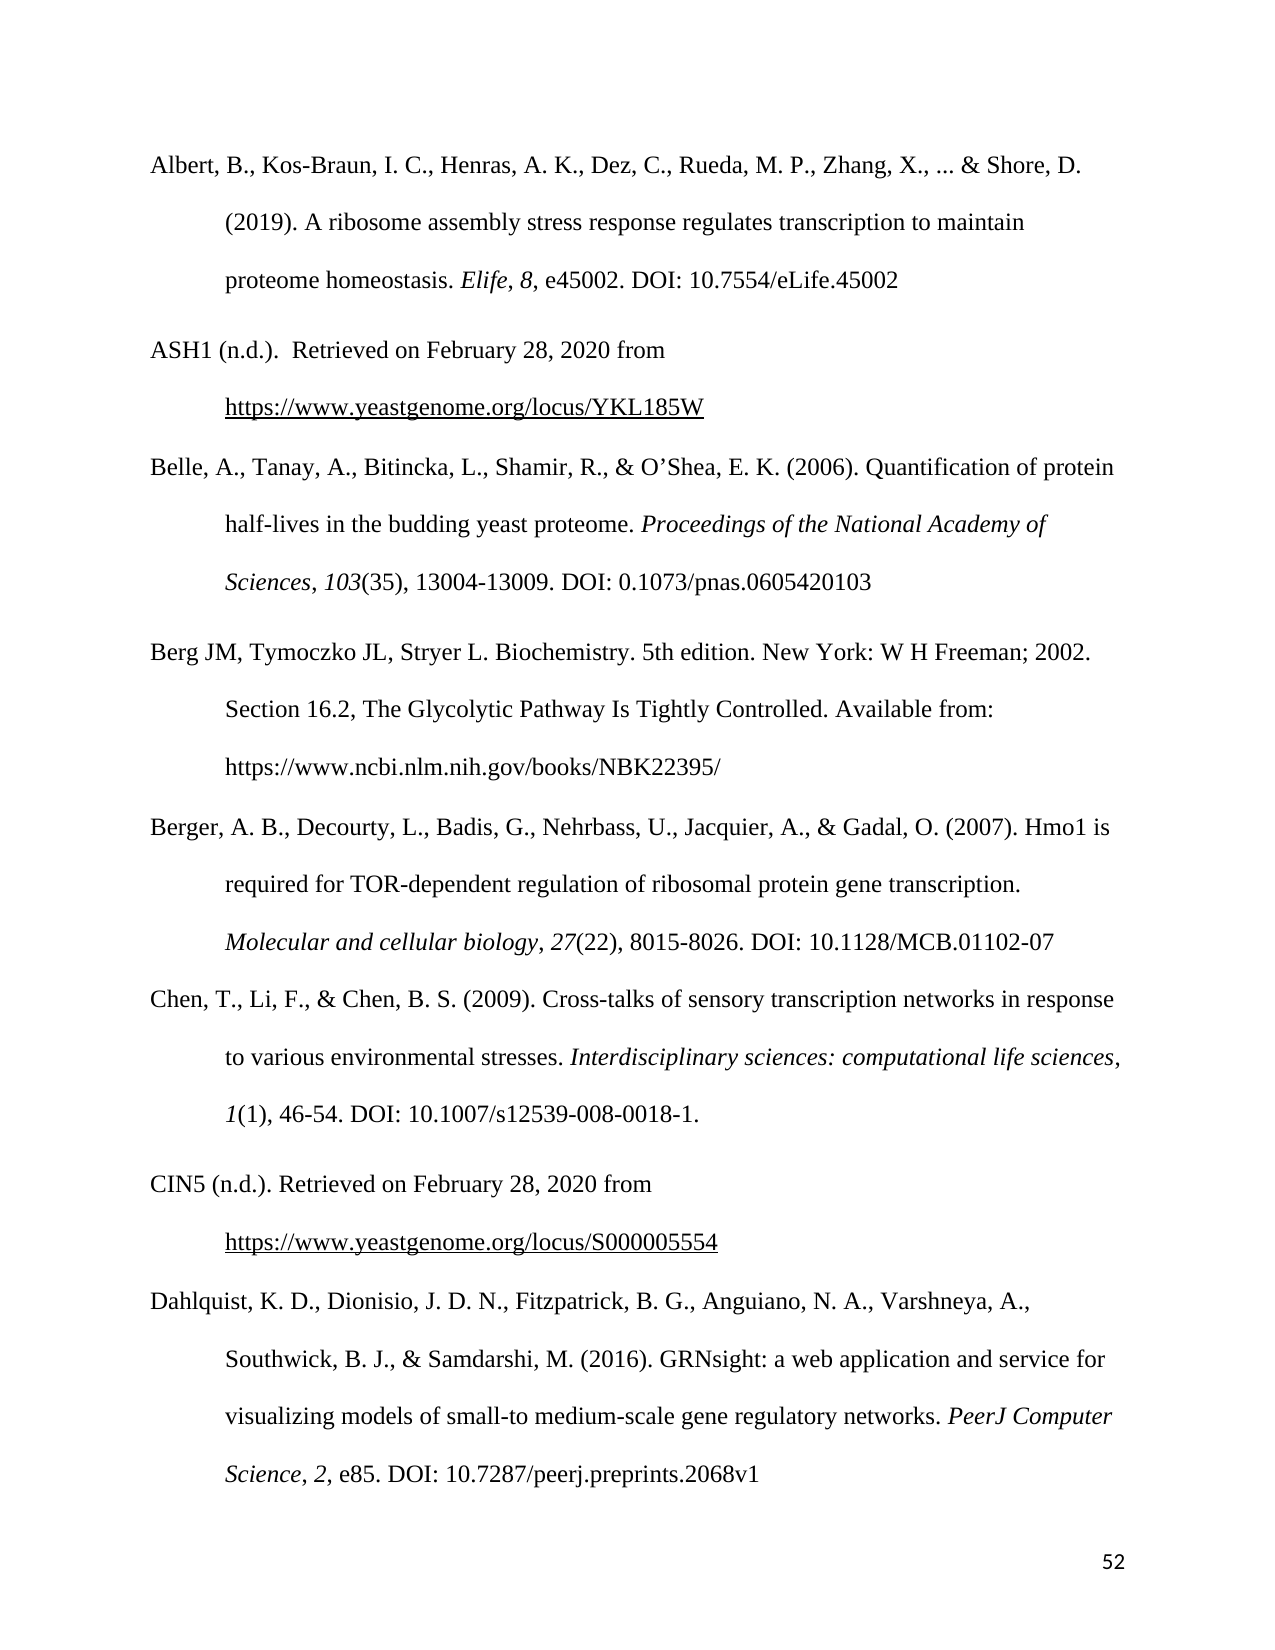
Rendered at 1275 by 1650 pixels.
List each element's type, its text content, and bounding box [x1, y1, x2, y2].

text Albert, B., Kos-Braun, I. C., Henras, A. K., Dez, C., Rueda, M. P., Zhang, X., ... & Shore, D. (2019). A ribosome assembly stress response regulates transcription to maintain proteome homeostasis. Elife, 8, e45002. DOI: 10.7554/eLife.45002 [150, 150, 1125, 294]
text CIN5 (n.d.). Retrieved on February 28, 2020 from https://www.yeastgenome.org/locus/S000005554 [150, 1169, 1125, 1255]
text Berger, A. B., Decourty, L., Badis, G., Nehrbass, U., Jacquier, A., & Gadal, O. (2007). Hmo1 is required for TOR-dependent regulation of ribosomal protein gene transcription. Molecular and cellular biology, 27(22), 8015-8026. DOI: 10.1128/MCB.01102-07 [150, 812, 1125, 955]
text Belle, A., Tanay, A., Bitincka, L., Shamir, R., & O’Shea, E. K. (2006). Quantification of protein half-lives in the budding yeast proteome. Proceedings of the National Academy of Sciences, 103(35), 13004-13009. DOI: 0.1073/pnas.0605420103 [150, 452, 1125, 596]
text Chen, T., Li, F., & Chen, B. S. (2009). Cross-talks of sensory transcription networks in response to various environmental stresses. Interdisciplinary sciences: computational life sciences, 1(1), 46-54. DOI: 10.1007/s12539-008-0018-1. [150, 984, 1125, 1128]
text Berg JM, Tymoczko JL, Stryer L. Biochemistry. 5th edition. New York: W H Freeman; 2002. Section 16.2, The Glycolytic Pathway Is Tightly Controlled. Available from: https://www.ncbi.nlm.nih.gov/books/NBK22395/ [150, 637, 1125, 781]
text ASH1 (n.d.). Retrieved on February 28, 2020 from https://www.yeastgenome.org/locus/YKL185W [150, 335, 1125, 421]
text Dahlquist, K. D., Dionisio, J. D. N., Fitzpatrick, B. G., Anguiano, N. A., Varshneya, A., Southwick, B. J., & Samdarshi, M. (2016). GRNsight: a web application and service for visualizing models of small-to medium-scale gene regulatory networks. PeerJ Computer Science, 2, e85. DOI: 10.7287/peerj.preprints.2068v1 [150, 1286, 1125, 1487]
